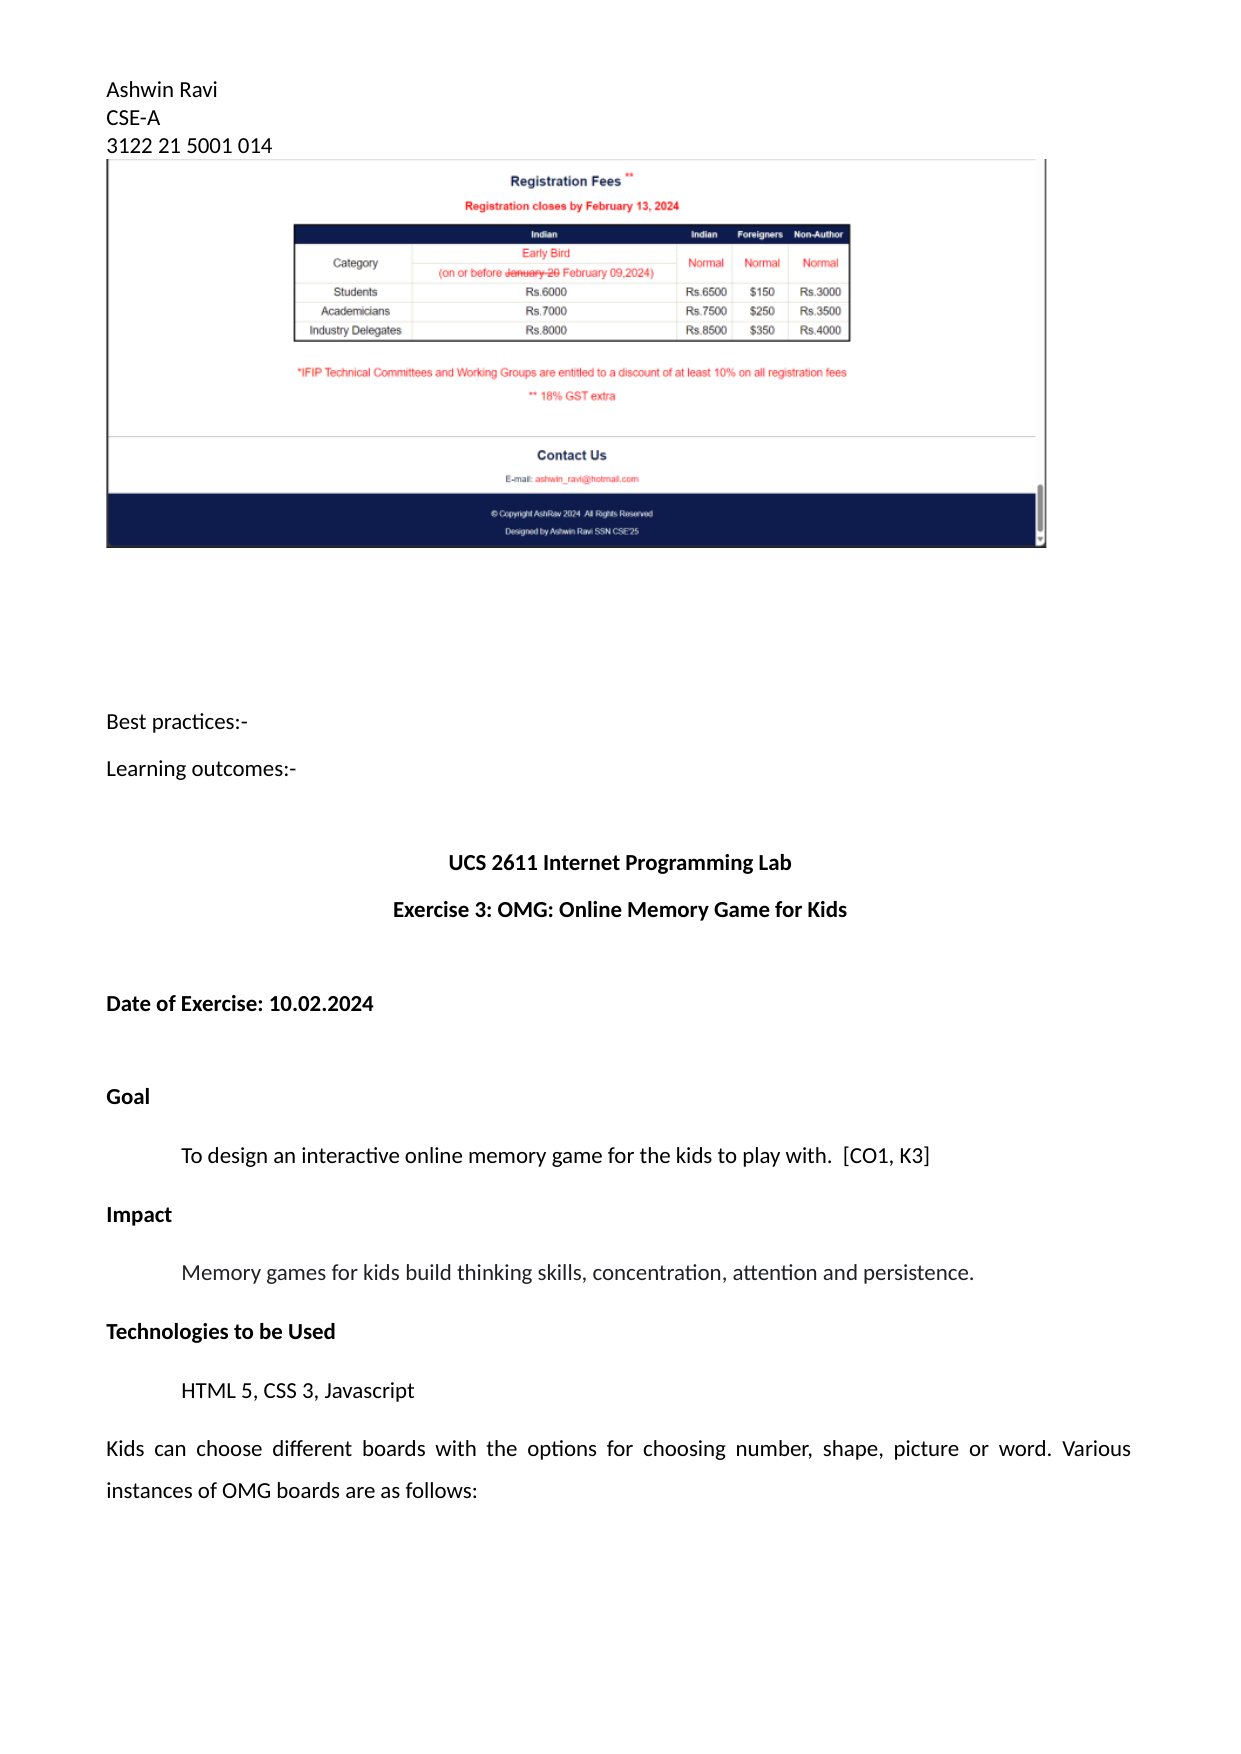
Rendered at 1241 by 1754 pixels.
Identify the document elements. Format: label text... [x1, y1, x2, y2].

picture [106, 159, 1047, 548]
text Learning outcomes:- [106, 754, 1134, 782]
text Exercise 3: OMG: Online Memory Game for Kids [106, 895, 1134, 923]
text To design an interactive online memory game for the kids to play with. [CO1, K3] [106, 1141, 1134, 1169]
text Date of Exercise: 10.02.2024 [106, 989, 1134, 1017]
text Impact [106, 1200, 1134, 1228]
text HTML 5, CSS 3, Javascript [106, 1376, 1134, 1404]
text Best practices:- [106, 707, 1134, 736]
text Technologies to be Used [106, 1317, 1134, 1345]
text Memory games for kids build thinking skills, concentration, attention and persistence. [181, 1258, 1134, 1286]
text UCS 2611 Internet Programming Lab [106, 848, 1134, 876]
text Kids can choose different boards with the options for choosing number, shape, picture or word. Various instances of OMG boards are as follows: [106, 1434, 1134, 1504]
text Goal [106, 1082, 1134, 1111]
